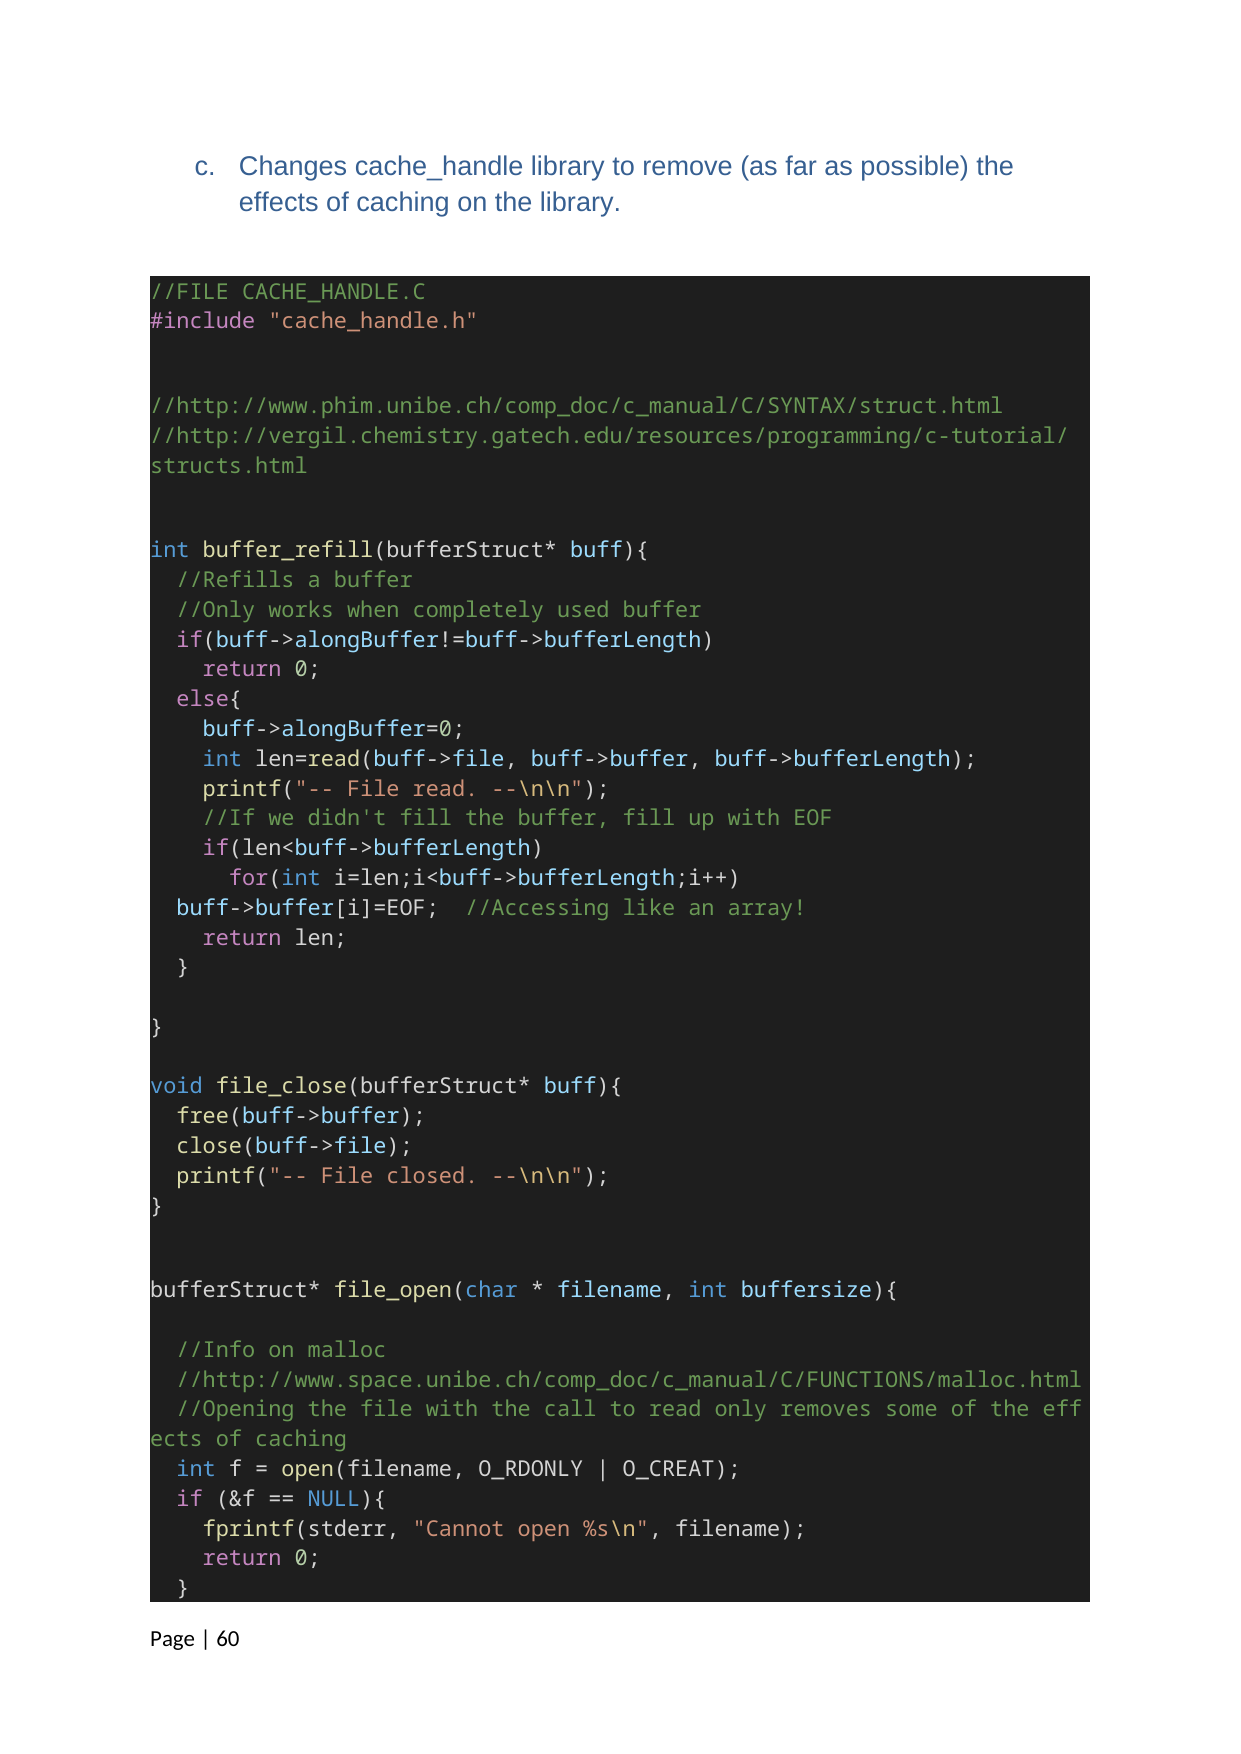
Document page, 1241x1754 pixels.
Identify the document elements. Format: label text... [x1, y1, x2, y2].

text printf("-- File closed. --\n\n"); [150, 1160, 1090, 1190]
text //Opening the file with the call to read only removes some of the effects of caching [150, 1393, 1090, 1453]
text } [150, 1190, 1090, 1219]
text buff->alongBuffer=0; [150, 713, 1090, 743]
text if(len<buff->bufferLength) [150, 832, 1090, 862]
text #include "cache_handle.h" [150, 306, 1090, 335]
text //If we didn't fill the buffer, fill up with EOF [150, 802, 1090, 832]
text close(buff->file); [150, 1130, 1090, 1160]
text //Refills a buffer [150, 564, 1090, 594]
text return len; [150, 922, 1090, 951]
text return 0; [150, 1542, 1090, 1572]
text //Only works when completely used buffer [150, 594, 1090, 624]
text else{ [150, 683, 1090, 713]
text bufferStruct* file_open(char * filename, int buffersize){ [150, 1274, 1090, 1304]
text if(buff->alongBuffer!=buff->bufferLength) [150, 624, 1090, 653]
text //Info on malloc [150, 1334, 1090, 1364]
text printf("-- File read. --\n\n"); [150, 773, 1090, 802]
text int f = open(filename, O_RDONLY | O_CREAT); [150, 1453, 1090, 1483]
text } [150, 1572, 1090, 1602]
text //http://www.phim.unibe.ch/comp_doc/c_manual/C/SYNTAX/struct.html [150, 390, 1090, 420]
text void file_close(bufferStruct* buff){ [150, 1071, 1090, 1100]
text return 0; [150, 653, 1090, 683]
text } [150, 951, 1090, 981]
subtitle Changes cache_handle library to remove (as far as possible) the effects of caching on the library. [194, 150, 1090, 217]
text //http://vergil.chemistry.gatech.edu/resources/programming/c-tutorial/structs.html [150, 420, 1090, 479]
text //http://www.space.unibe.ch/comp_doc/c_manual/C/FUNCTIONS/malloc.html [150, 1364, 1090, 1393]
text free(buff->buffer); [150, 1100, 1090, 1130]
text int len=read(buff->file, buff->buffer, buff->bufferLength); [150, 743, 1090, 773]
text for(int i=len;i<buff->bufferLength;i++) [150, 862, 1090, 892]
text buff->buffer[i]=EOF; //Accessing like an array! [150, 892, 1090, 922]
text if (&f == NULL){ [150, 1483, 1090, 1513]
text int buffer_refill(bufferStruct* buff){ [150, 534, 1090, 564]
text //FILE CACHE_HANDLE.C [150, 276, 1090, 306]
text } [150, 1011, 1090, 1041]
text fprintf(stderr, "Cannot open %s\n", filename); [150, 1513, 1090, 1542]
